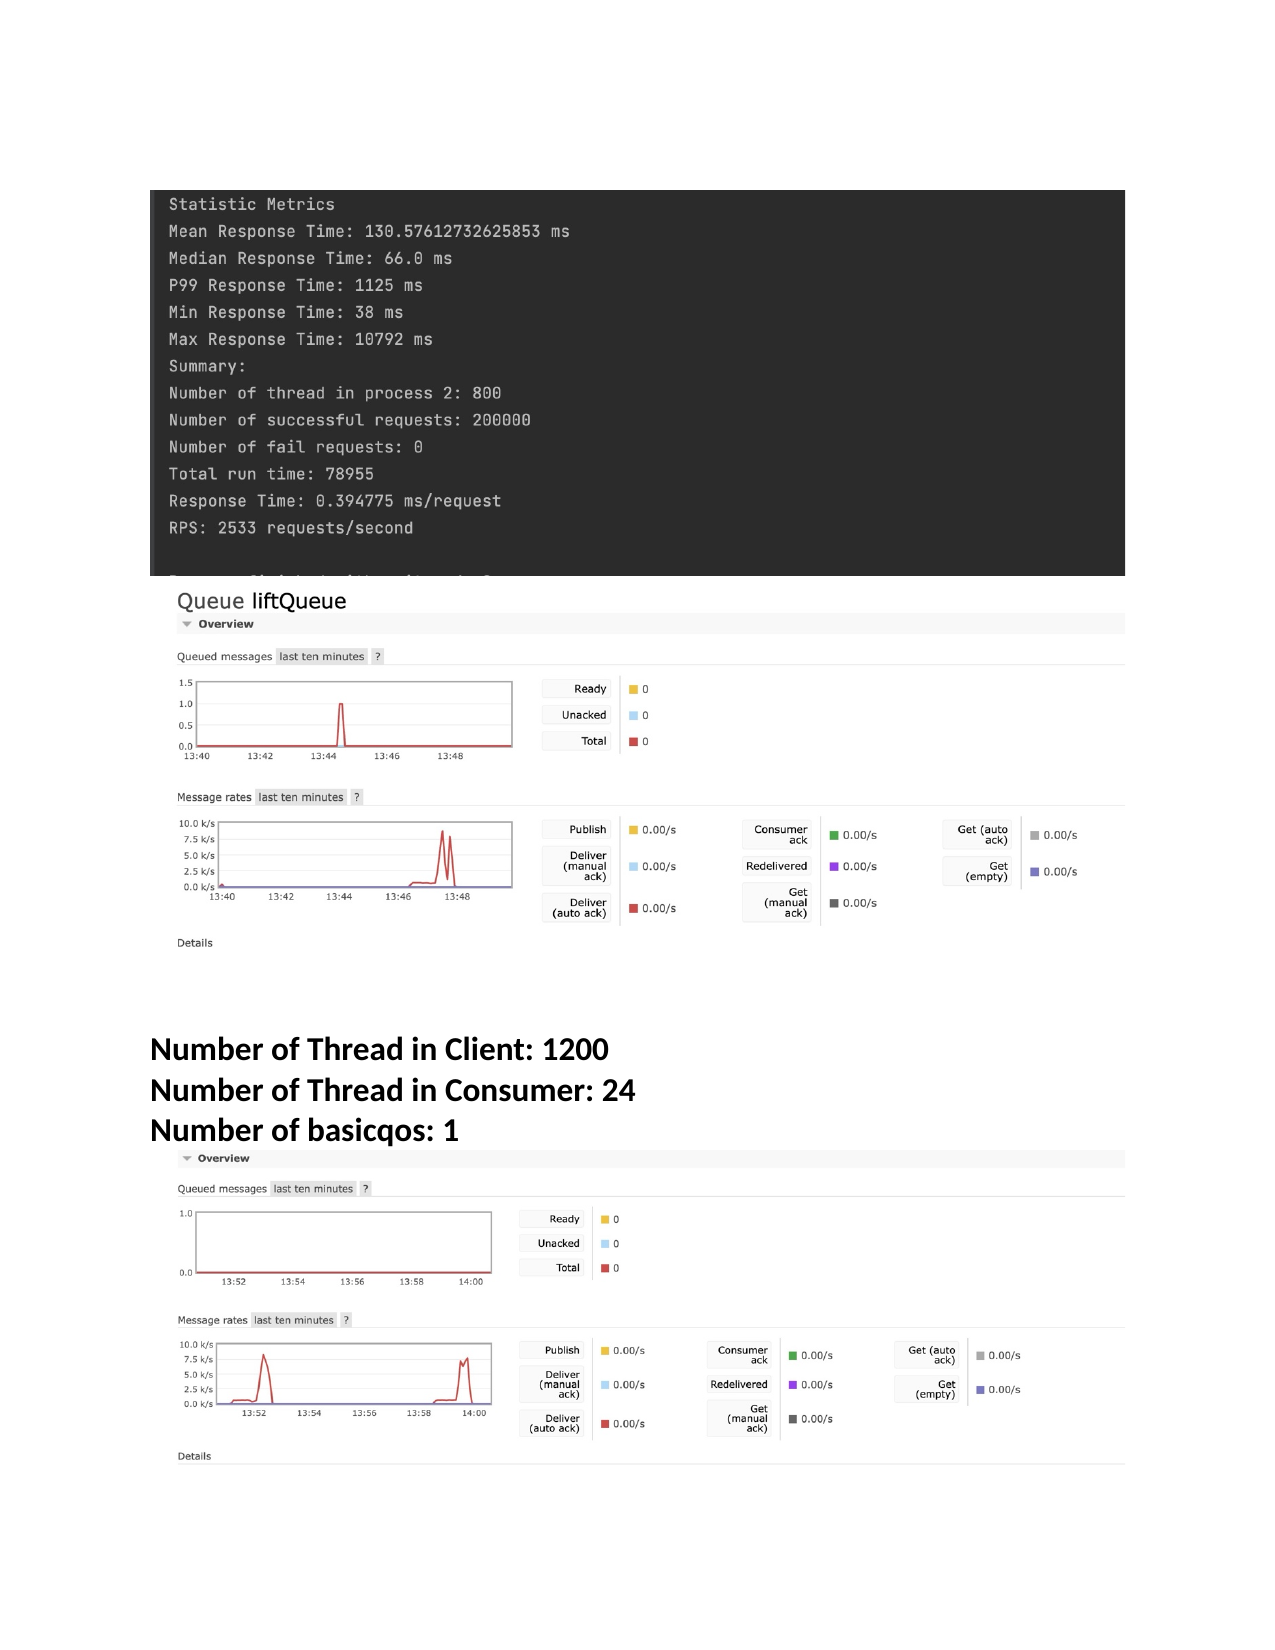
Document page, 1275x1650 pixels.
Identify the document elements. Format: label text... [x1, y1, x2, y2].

text Number of Thread in Client: 1200 [150, 1028, 1125, 1069]
text Number of basicqos: 1 [150, 1109, 1125, 1150]
text Number of Thread in Consumer: 24 [150, 1069, 1125, 1109]
picture [150, 1150, 1125, 1473]
picture [150, 190, 1125, 947]
